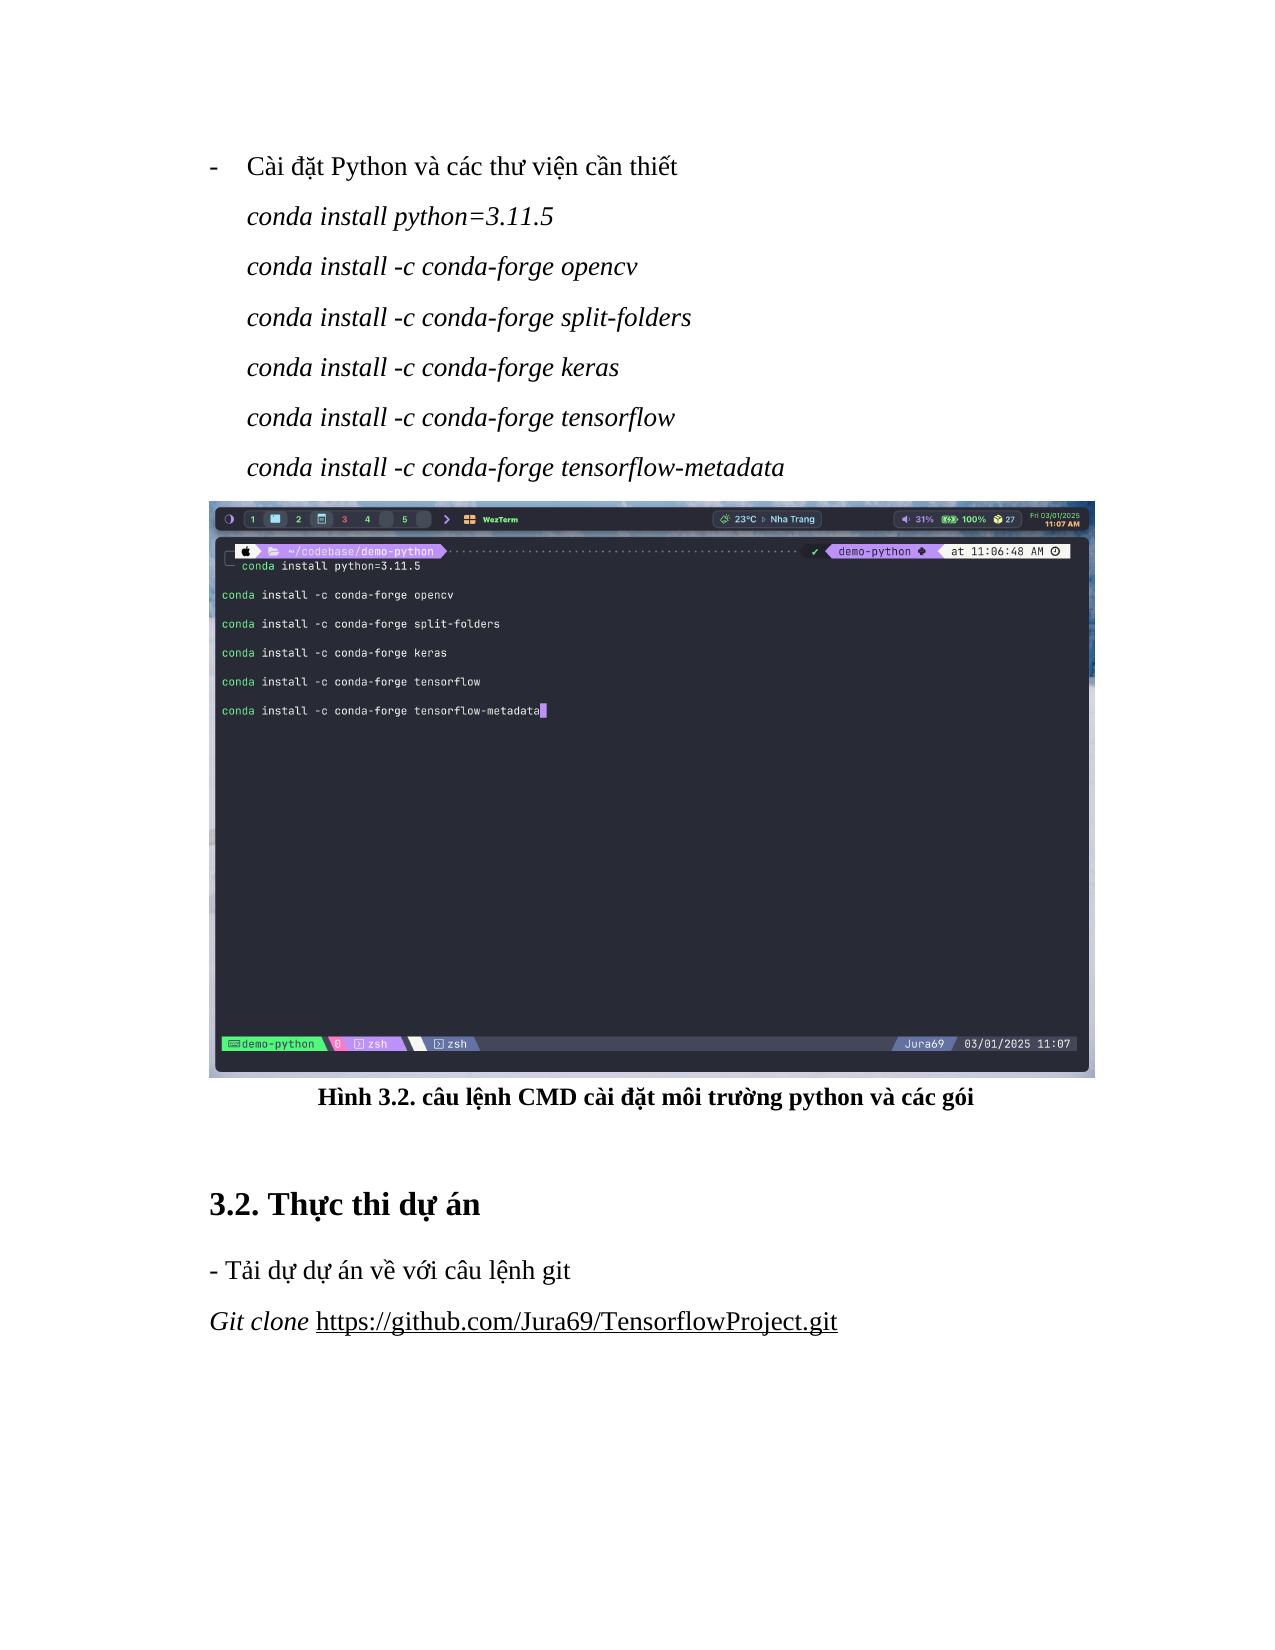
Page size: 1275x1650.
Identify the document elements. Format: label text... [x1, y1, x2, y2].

text - Tải dự dự án về với câu lệnh git [150, 1254, 1125, 1286]
text conda install -c conda-forge split-folders [247, 301, 1125, 332]
text conda install -c conda-forge tensorflow-metadata [247, 451, 1125, 482]
text Git clone https://github.com/Jura69/TensorflowProject.git [150, 1305, 1125, 1336]
text conda install -c conda-forge keras [247, 351, 1125, 382]
picture [209, 501, 1095, 1078]
text conda install -c conda-forge tensorflow [247, 401, 1125, 432]
list Cài đặt Python và các thư viện cần thiết [209, 150, 1125, 181]
text conda install -c conda-forge opencv [247, 250, 1125, 282]
text conda install python=3.11.5 [247, 200, 1125, 231]
subtitle 3.2. Thực thi dự án [150, 1184, 1125, 1223]
